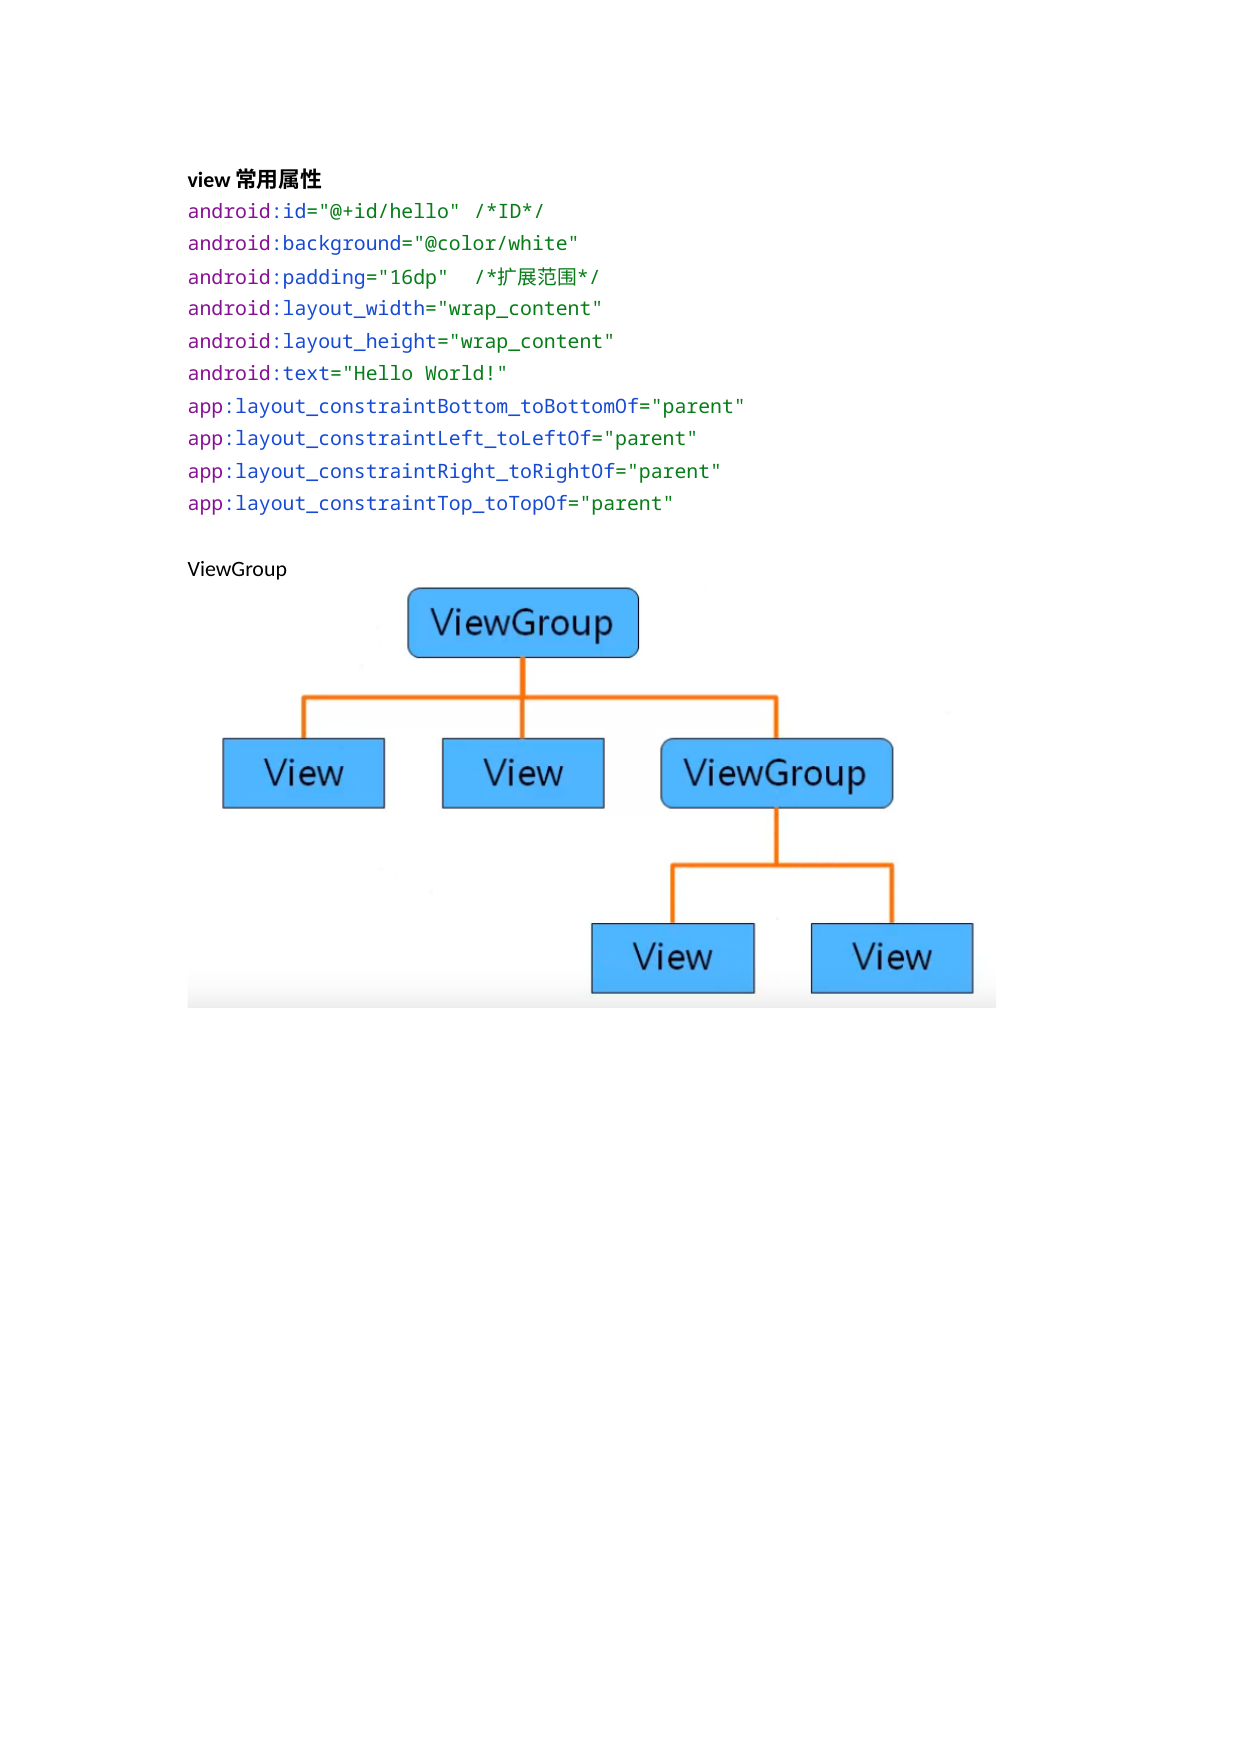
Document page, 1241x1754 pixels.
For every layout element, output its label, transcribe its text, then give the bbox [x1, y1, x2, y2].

picture [187, 584, 997, 1008]
text ViewGroup [187, 552, 1053, 584]
text view常用属性 [187, 162, 1053, 194]
text android:id="@+id/hello" /*ID*/ android:background="@color/white" android:padding="16dp" /*扩展范围*/ android:layout_width="wrap_content" android:layout_height="wrap_content" android:text="Hello World!" app:layout_constraintBottom_toBottomOf="parent" app:layout_constraintLeft_toLeftOf="parent" app:layout_constraintRight_toRightOf="parent" app:layout_constraintTop_toTopOf="parent" [187, 194, 1053, 519]
